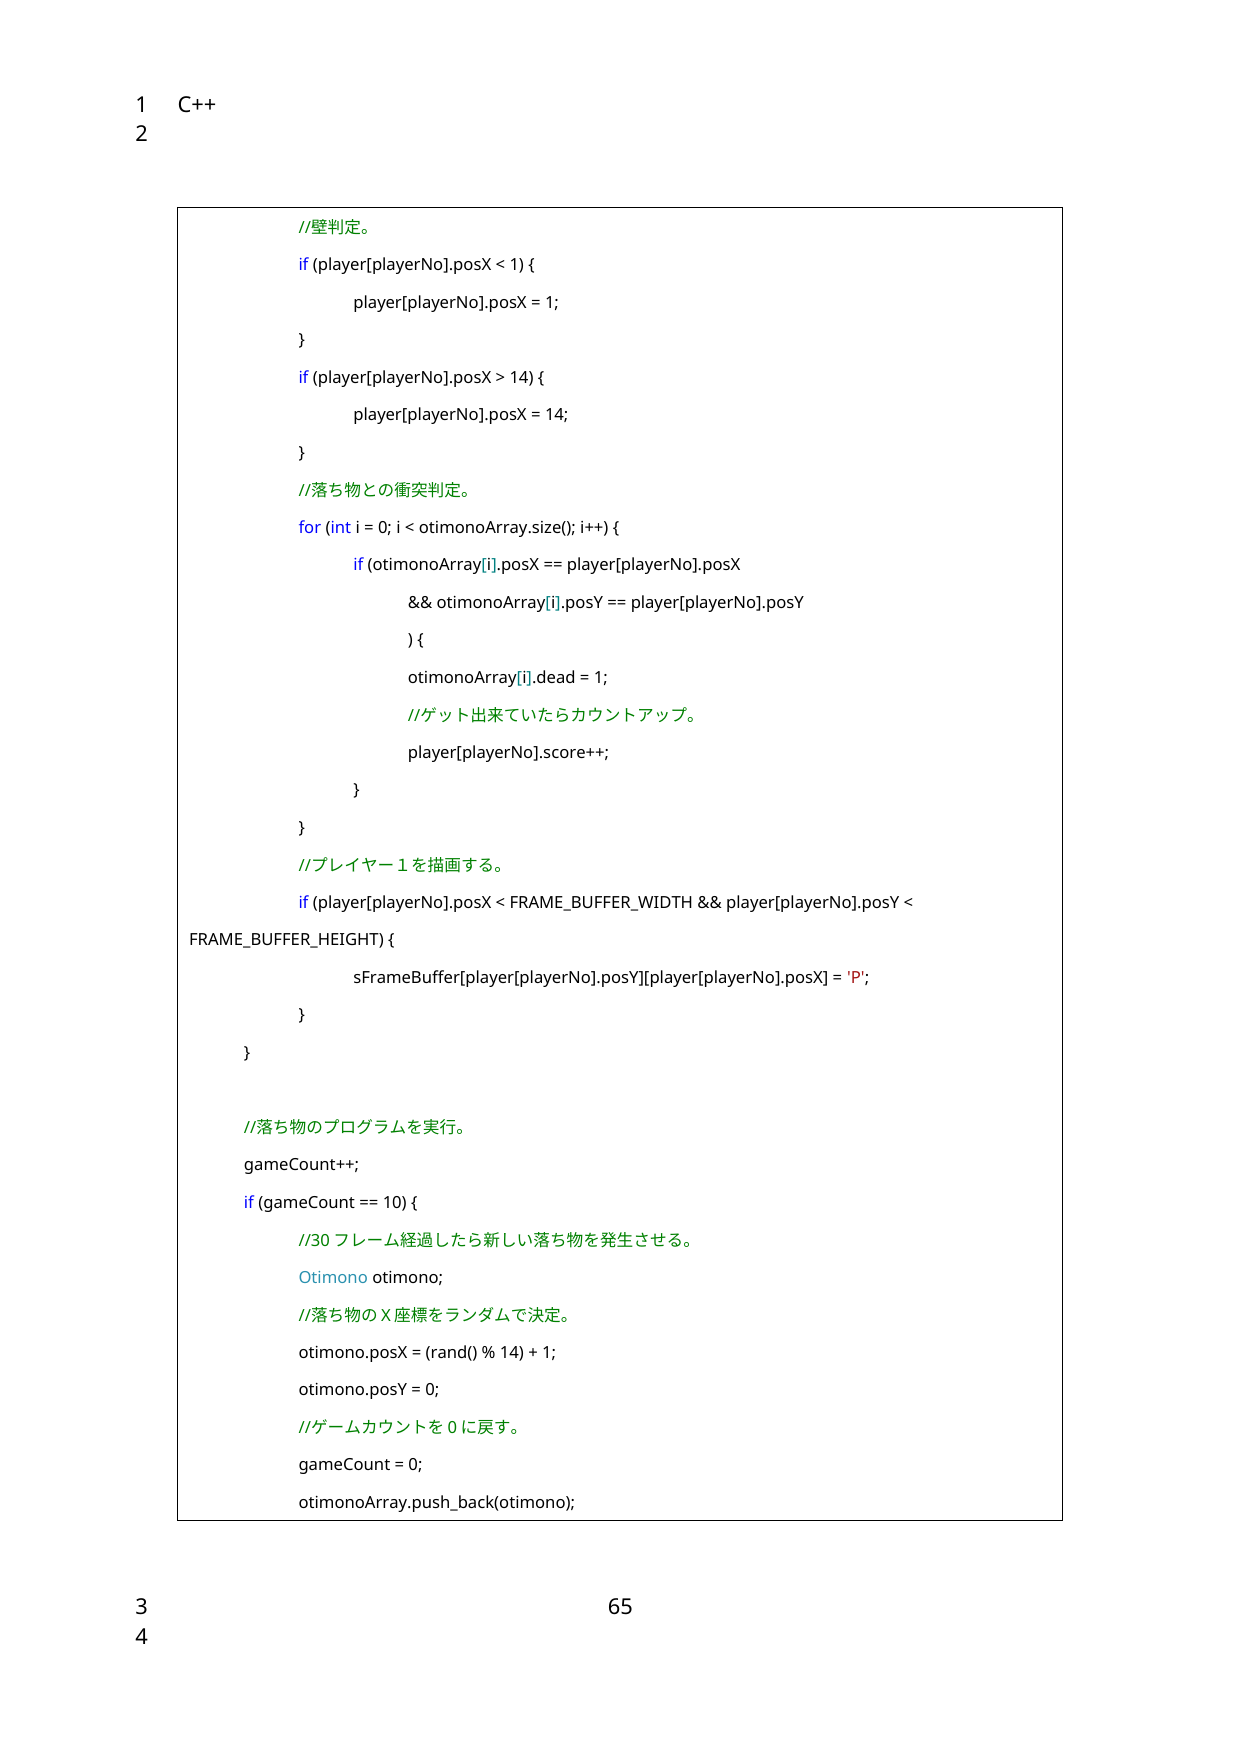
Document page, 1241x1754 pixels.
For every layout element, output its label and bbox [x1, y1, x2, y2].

table_header [178, 208, 1062, 1520]
